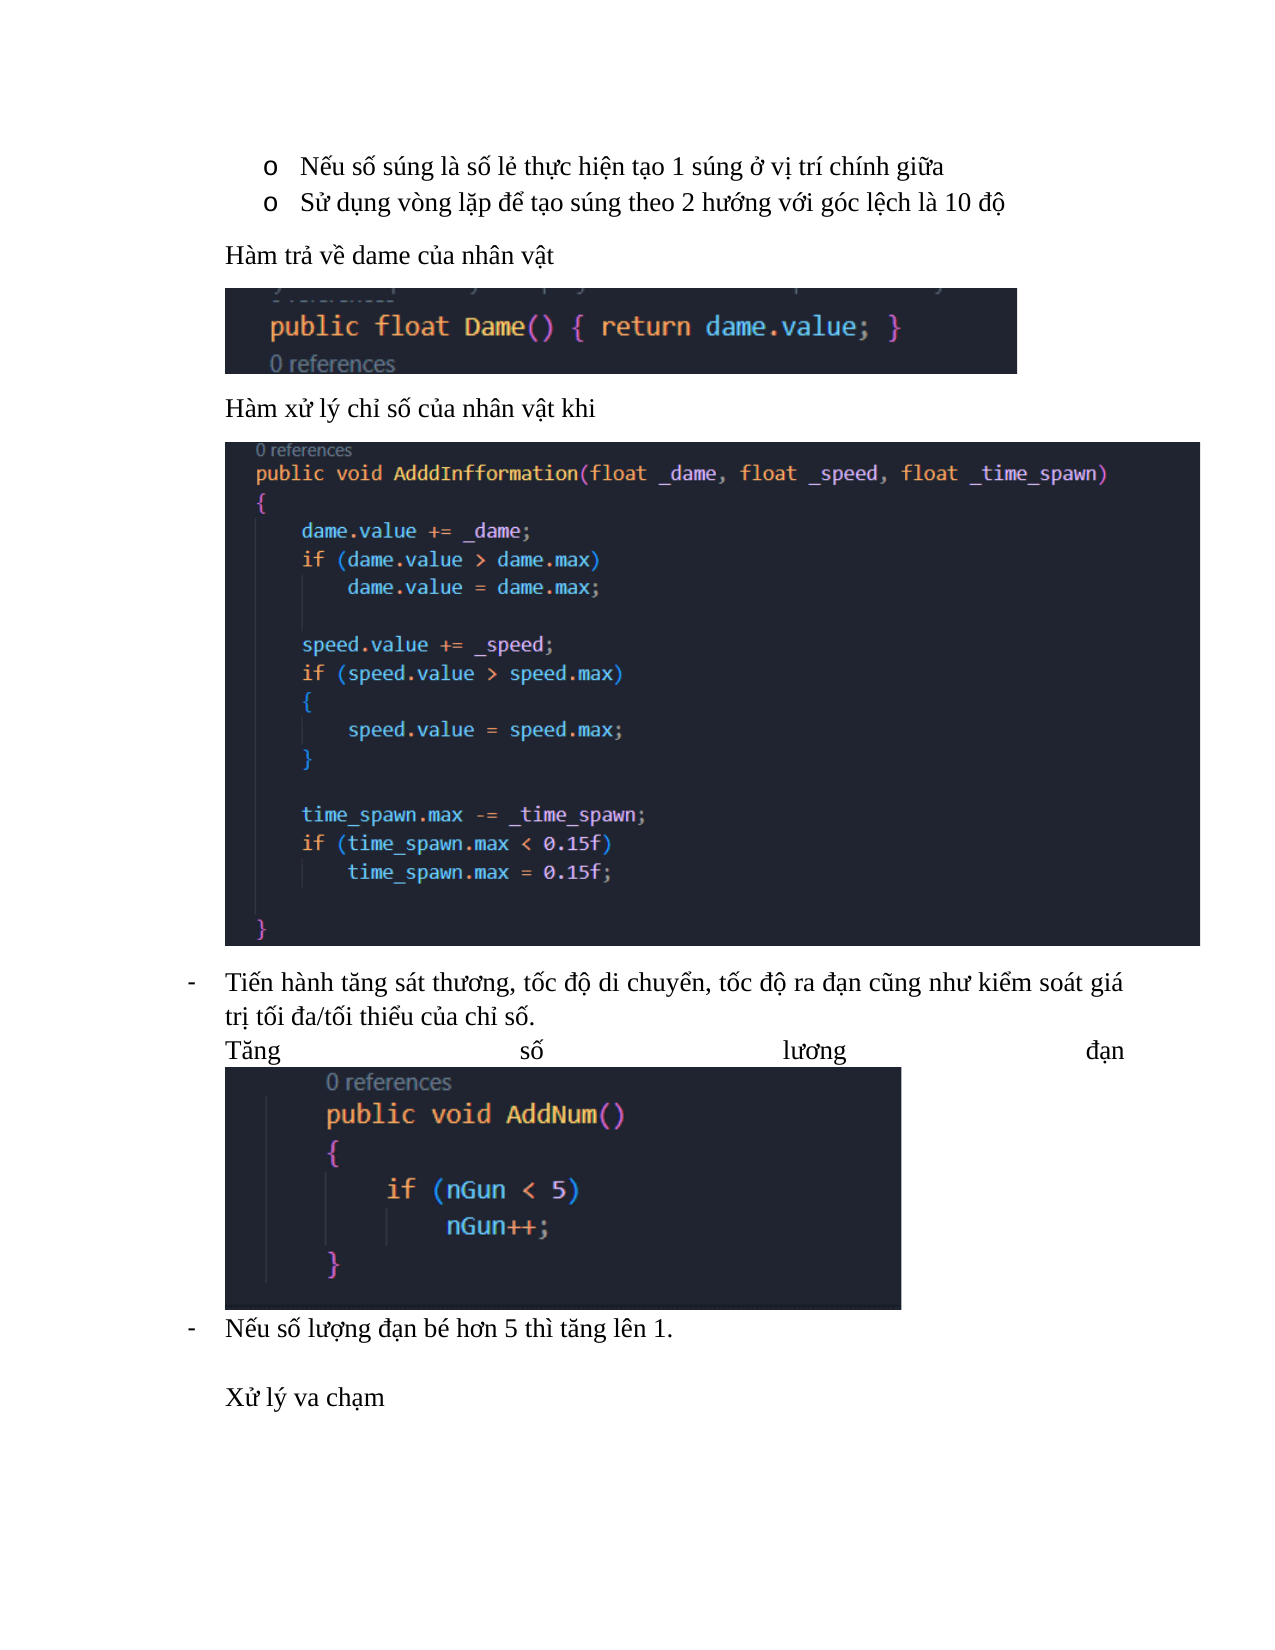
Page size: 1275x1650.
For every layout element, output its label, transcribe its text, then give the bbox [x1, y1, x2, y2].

text Hàm xử lý chỉ số của nhân vật khi [225, 392, 1125, 423]
list Nếu số lượng đạn bé hơn 5 thì tăng lên 1. [187, 1312, 1125, 1344]
text Hàm trả về dame của nhân vật [225, 239, 1125, 270]
list Sử dụng vòng lặp để tạo súng theo 2 hướng với góc lệch là 10 độ [262, 186, 1125, 219]
picture [225, 1067, 902, 1310]
picture [225, 442, 1200, 946]
list Nếu số súng là số lẻ thực hiện tạo 1 súng ở vị trí chính giữa [262, 150, 1125, 183]
list Tiến hành tăng sát thương, tốc độ di chuyển, tốc độ ra đạn cũng như kiểm soát giá trị tối đa/tối thiểu của chỉ số. [187, 965, 1125, 1031]
list Xử lý va chạm [225, 1381, 1125, 1412]
picture [225, 288, 1018, 374]
